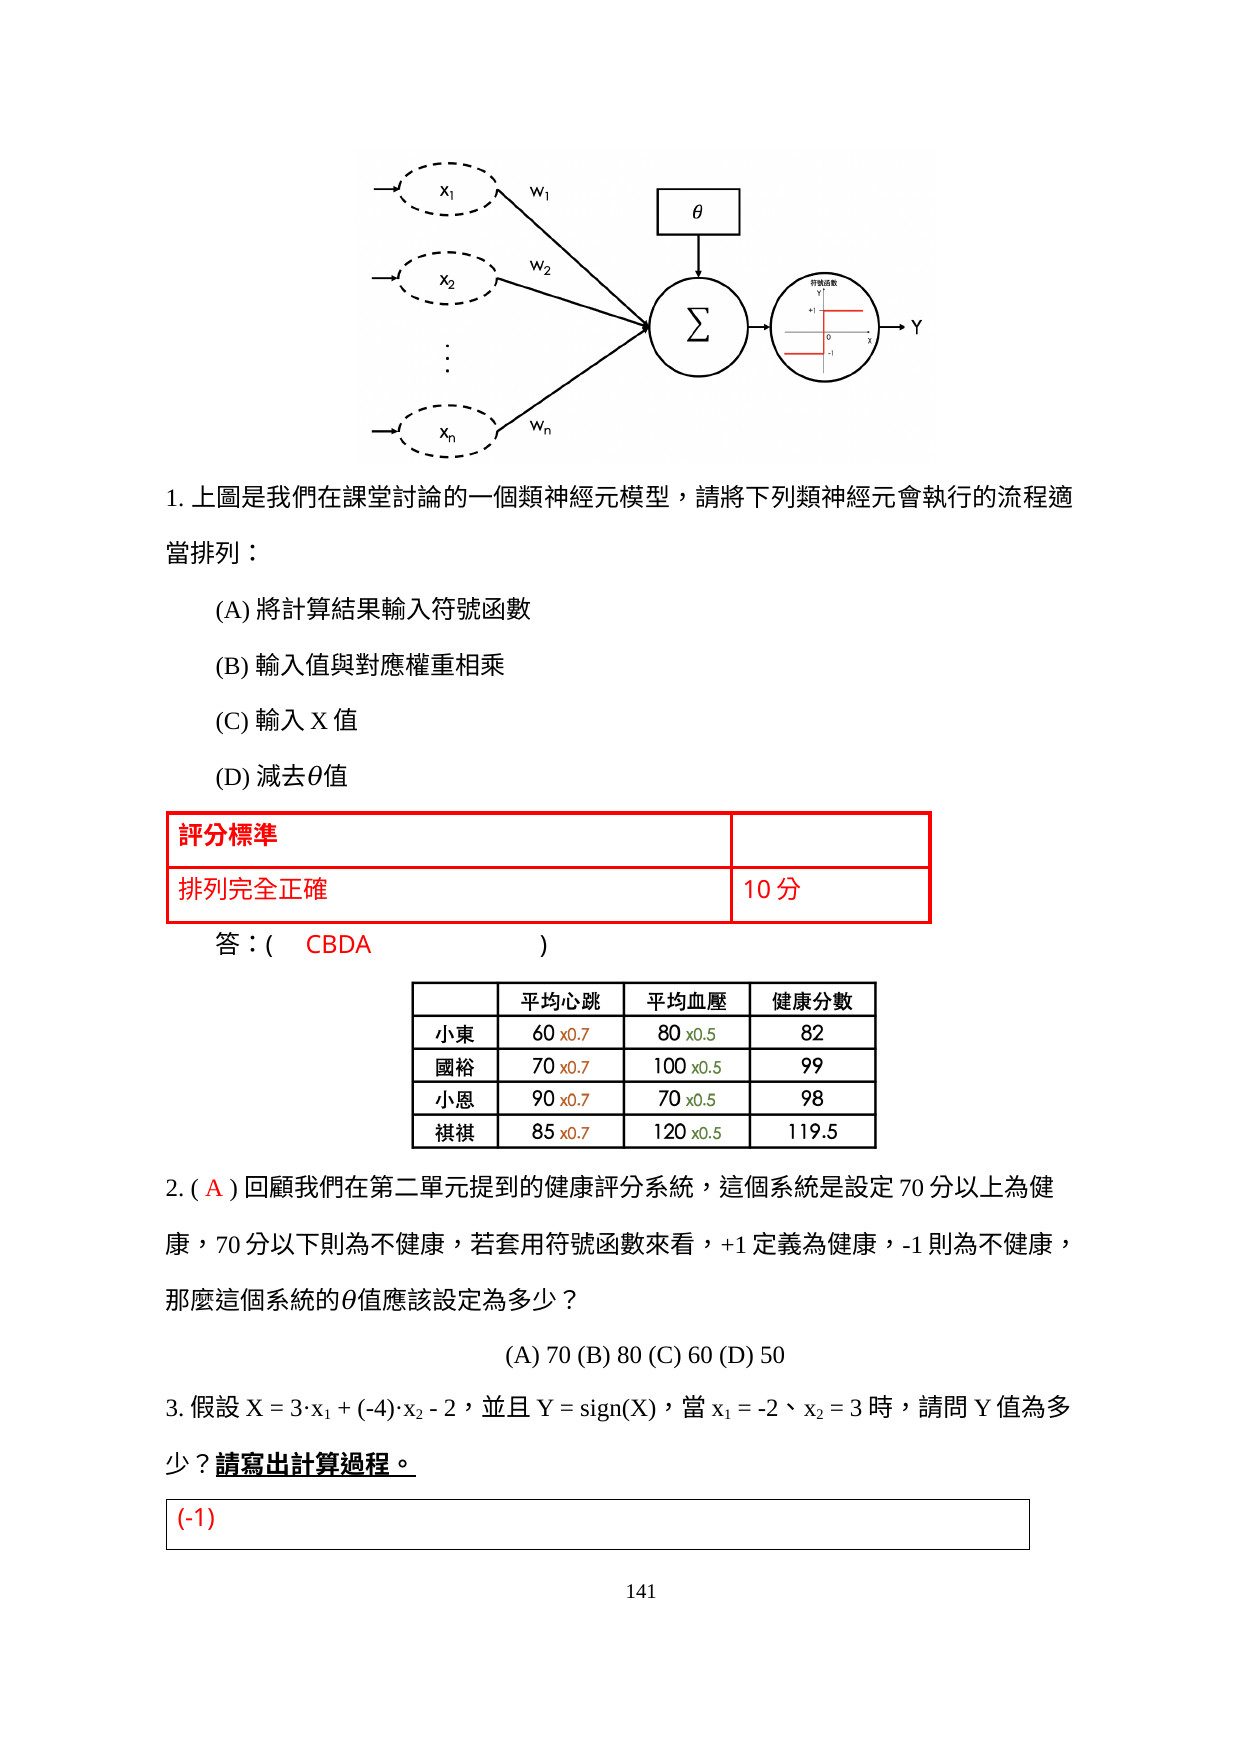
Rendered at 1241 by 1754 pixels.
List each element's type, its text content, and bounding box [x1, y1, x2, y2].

table_header 評分標準 [169, 815, 730, 866]
text (B) 輸入值與對應權重相乘 [165, 644, 1075, 682]
text (C) 輸入X值 [165, 700, 1075, 738]
table_header [733, 815, 928, 866]
text (D) 減去𝜃值 [165, 756, 1075, 793]
text 2. ( A ) 回顧我們在第二單元提到的健康評分系統，這個系統是設定70分以上為健康，70分以下則為不健康，若套用符號函數來看，+1定義為健康，-1則為不健康，那麼這個系統的𝜃值應該設定為多少？ [165, 1167, 1075, 1317]
text 答：( CBDA ) [165, 924, 1075, 961]
text 3. 假設X = 3·x1 + (-4)·x2 - 2，並且Y = sign(X)，當x1 = -2、x2 = 3 時，請問Y值為多少？請寫出計算過程。 [165, 1387, 1075, 1481]
picture [408, 978, 882, 1153]
table_cell 10分 [733, 869, 928, 921]
table_cell 排列完全正確 [169, 869, 730, 921]
text (A) 將計算結果輸入符號函數 [165, 589, 1075, 626]
text (A) 70 (B) 80 (C) 60 (D) 50 [165, 1335, 1075, 1373]
picture [355, 150, 936, 463]
text 1. 上圖是我們在課堂討論的一個類神經元模型，請將下列類神經元會執行的流程適當排列： [165, 477, 1075, 571]
table_header (-1) [167, 1500, 1029, 1548]
